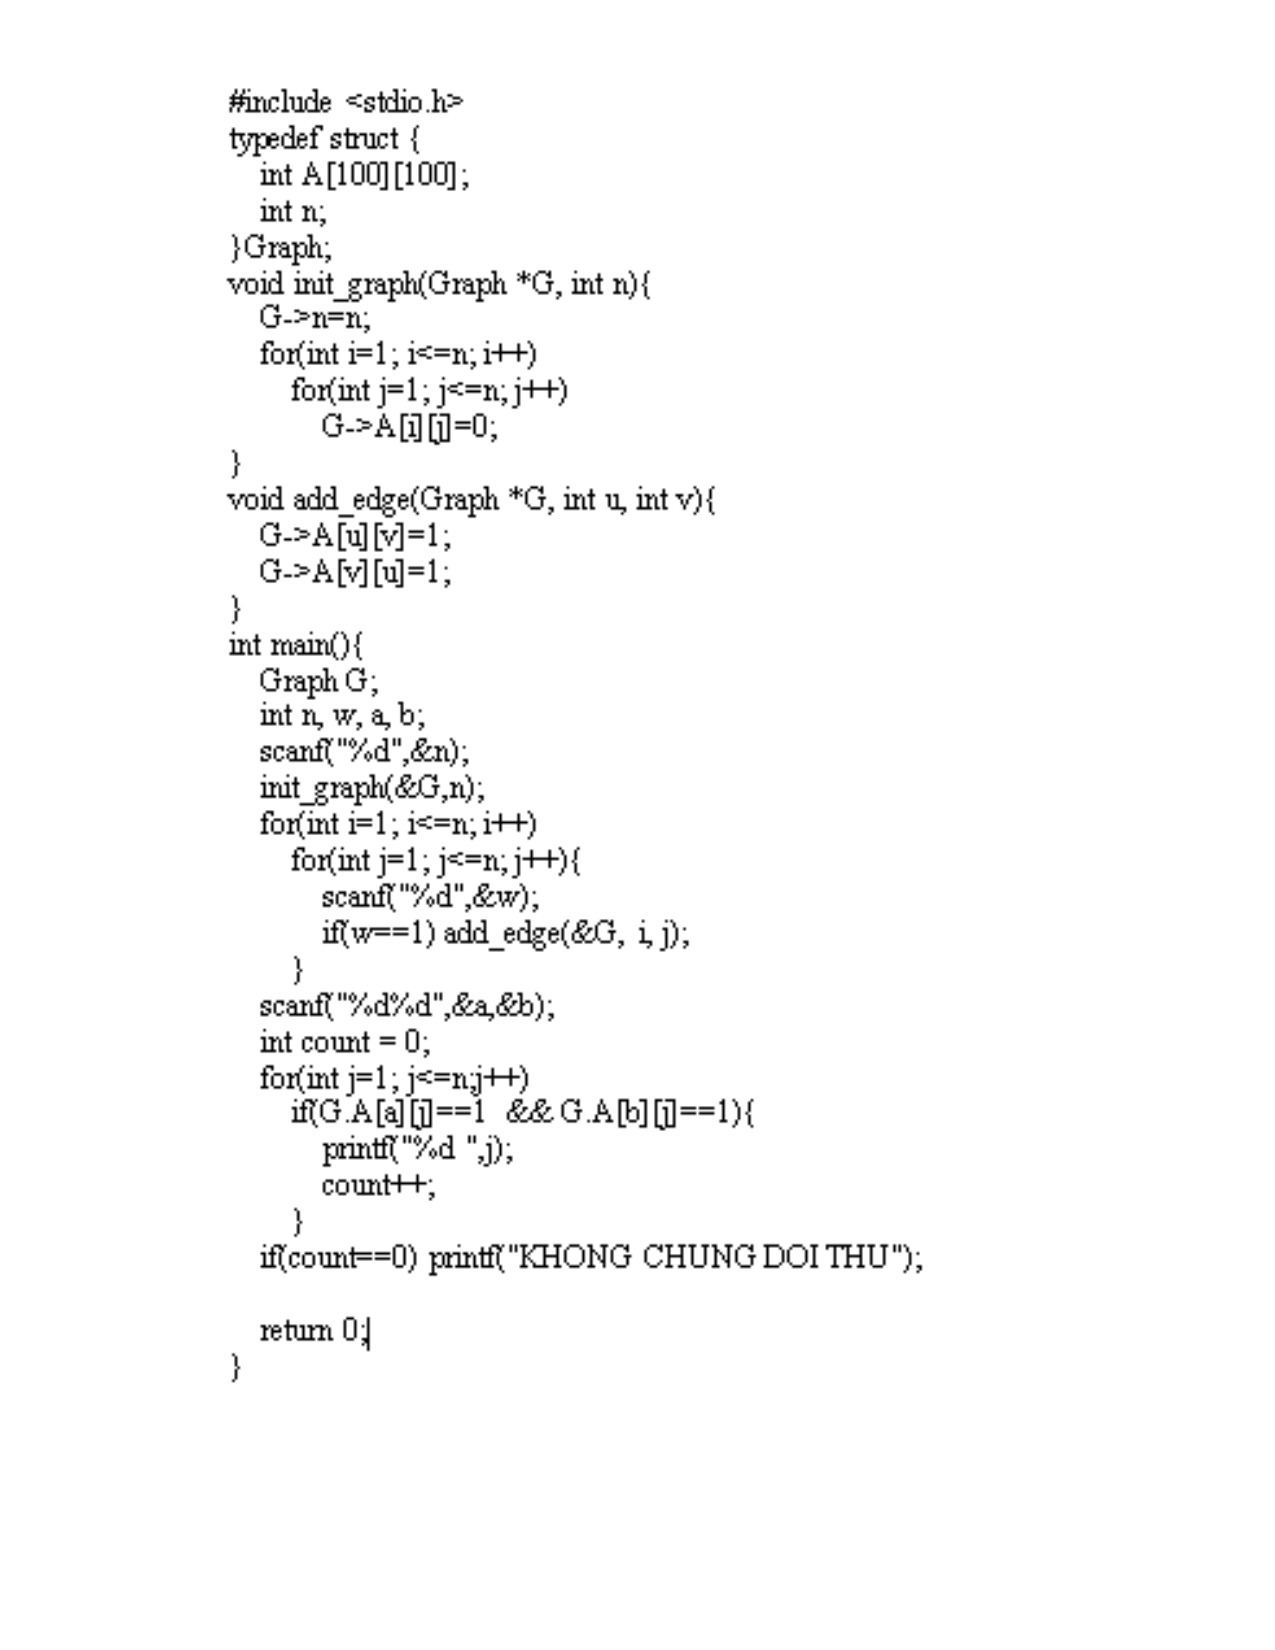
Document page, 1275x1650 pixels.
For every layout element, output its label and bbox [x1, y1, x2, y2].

picture [150, 56, 990, 1427]
